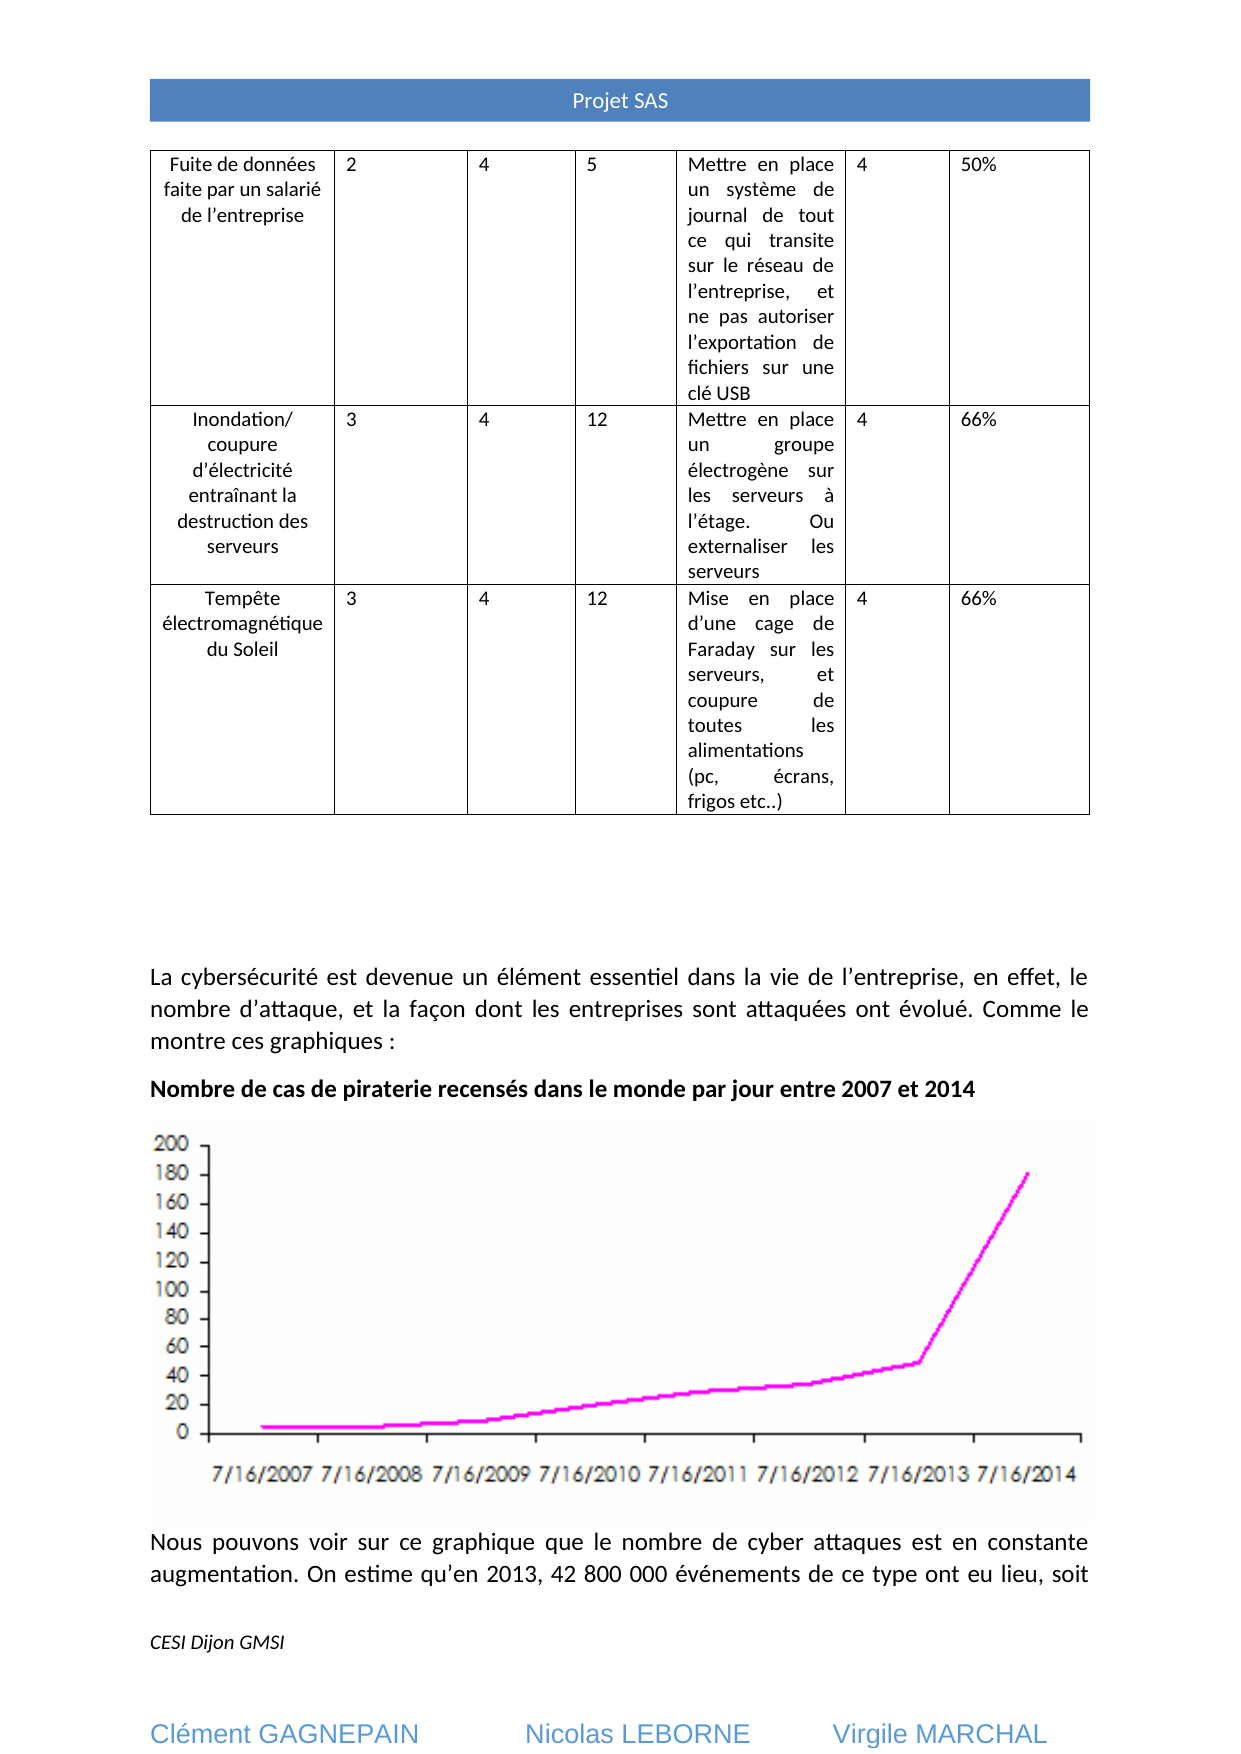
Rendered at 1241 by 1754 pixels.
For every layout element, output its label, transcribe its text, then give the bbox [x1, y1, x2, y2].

table_cell 4 [846, 585, 949, 814]
table_cell 5 [576, 151, 676, 405]
table_cell 50% [950, 151, 1089, 405]
table_cell Fuite de données faite par un salarié de l’entreprise [151, 151, 334, 405]
table_cell 12 [576, 406, 676, 584]
table_cell 3 [335, 585, 467, 814]
table_cell Mettre en place un système de journal de tout ce qui transite sur le réseau de l’entreprise, et ne pas autoriser l’exportation de fichiers sur une clé USB [677, 151, 845, 405]
table_cell Tempête électromagnétique du Soleil [151, 585, 334, 814]
picture [150, 1122, 1096, 1525]
table_cell Mise en place d’une cage de Faraday sur les serveurs, et coupure de toutes les alimentations (pc, écrans, frigos etc..) [677, 585, 845, 814]
table_cell 2 [335, 151, 467, 405]
text La cybersécurité est devenue un élément essentiel dans la vie de l’entreprise, en effet, le nombre d’attaque, et la façon dont les entreprises sont attaquées ont évolué. Comme le montre ces graphiques : [150, 961, 1090, 1055]
table_cell 4 [468, 151, 575, 405]
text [150, 1525, 1090, 1589]
table_cell 4 [468, 406, 575, 584]
table_cell 4 [468, 585, 575, 814]
table_cell 12 [576, 585, 676, 814]
table_cell Mettre en place un groupe électrogène sur les serveurs à l’étage. Ou externaliser les serveurs [677, 406, 845, 584]
table_cell 66% [950, 406, 1089, 584]
table_cell 3 [335, 406, 467, 584]
table_cell Inondation/ coupure d’électricité entraînant la destruction des serveurs [151, 406, 334, 584]
table_cell 66% [950, 585, 1089, 814]
table_cell 4 [846, 406, 949, 584]
table_cell 4 [846, 151, 949, 405]
text Nombre de cas de piraterie recensés dans le monde par jour entre 2007 et 2014 [150, 1073, 1090, 1104]
